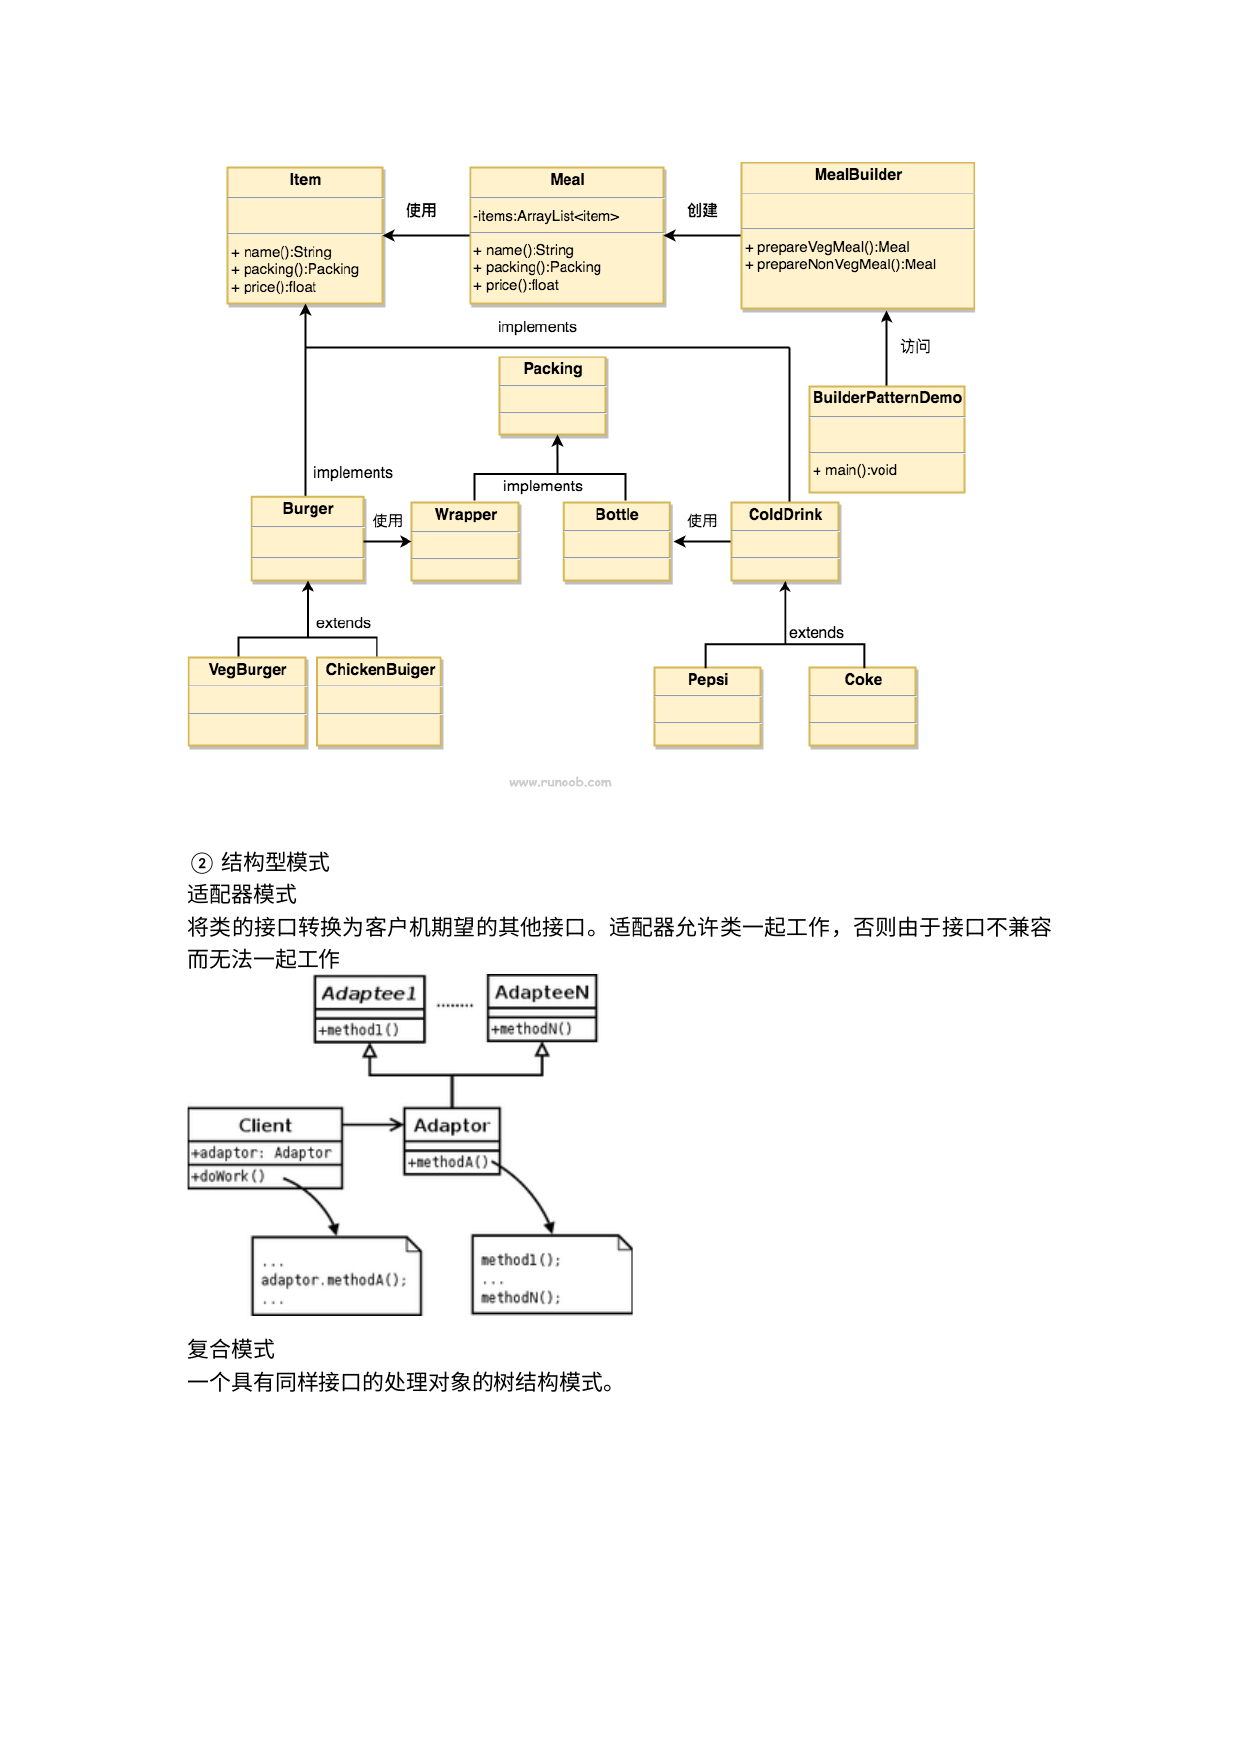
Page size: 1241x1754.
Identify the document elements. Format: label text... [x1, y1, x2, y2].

list 将类的接口转换为客户机期望的其他接口。适配器允许类一起工作，否则由于接口不兼容而无法一起工作 [187, 909, 1053, 974]
list 适配器模式 [187, 877, 1053, 909]
picture [187, 974, 633, 1316]
list 复合模式 [187, 1332, 1053, 1364]
list 一个具有同样接口的处理对象的树结构模式。 [187, 1364, 1053, 1397]
picture [187, 162, 976, 817]
list ②结构型模式 [187, 844, 1053, 877]
